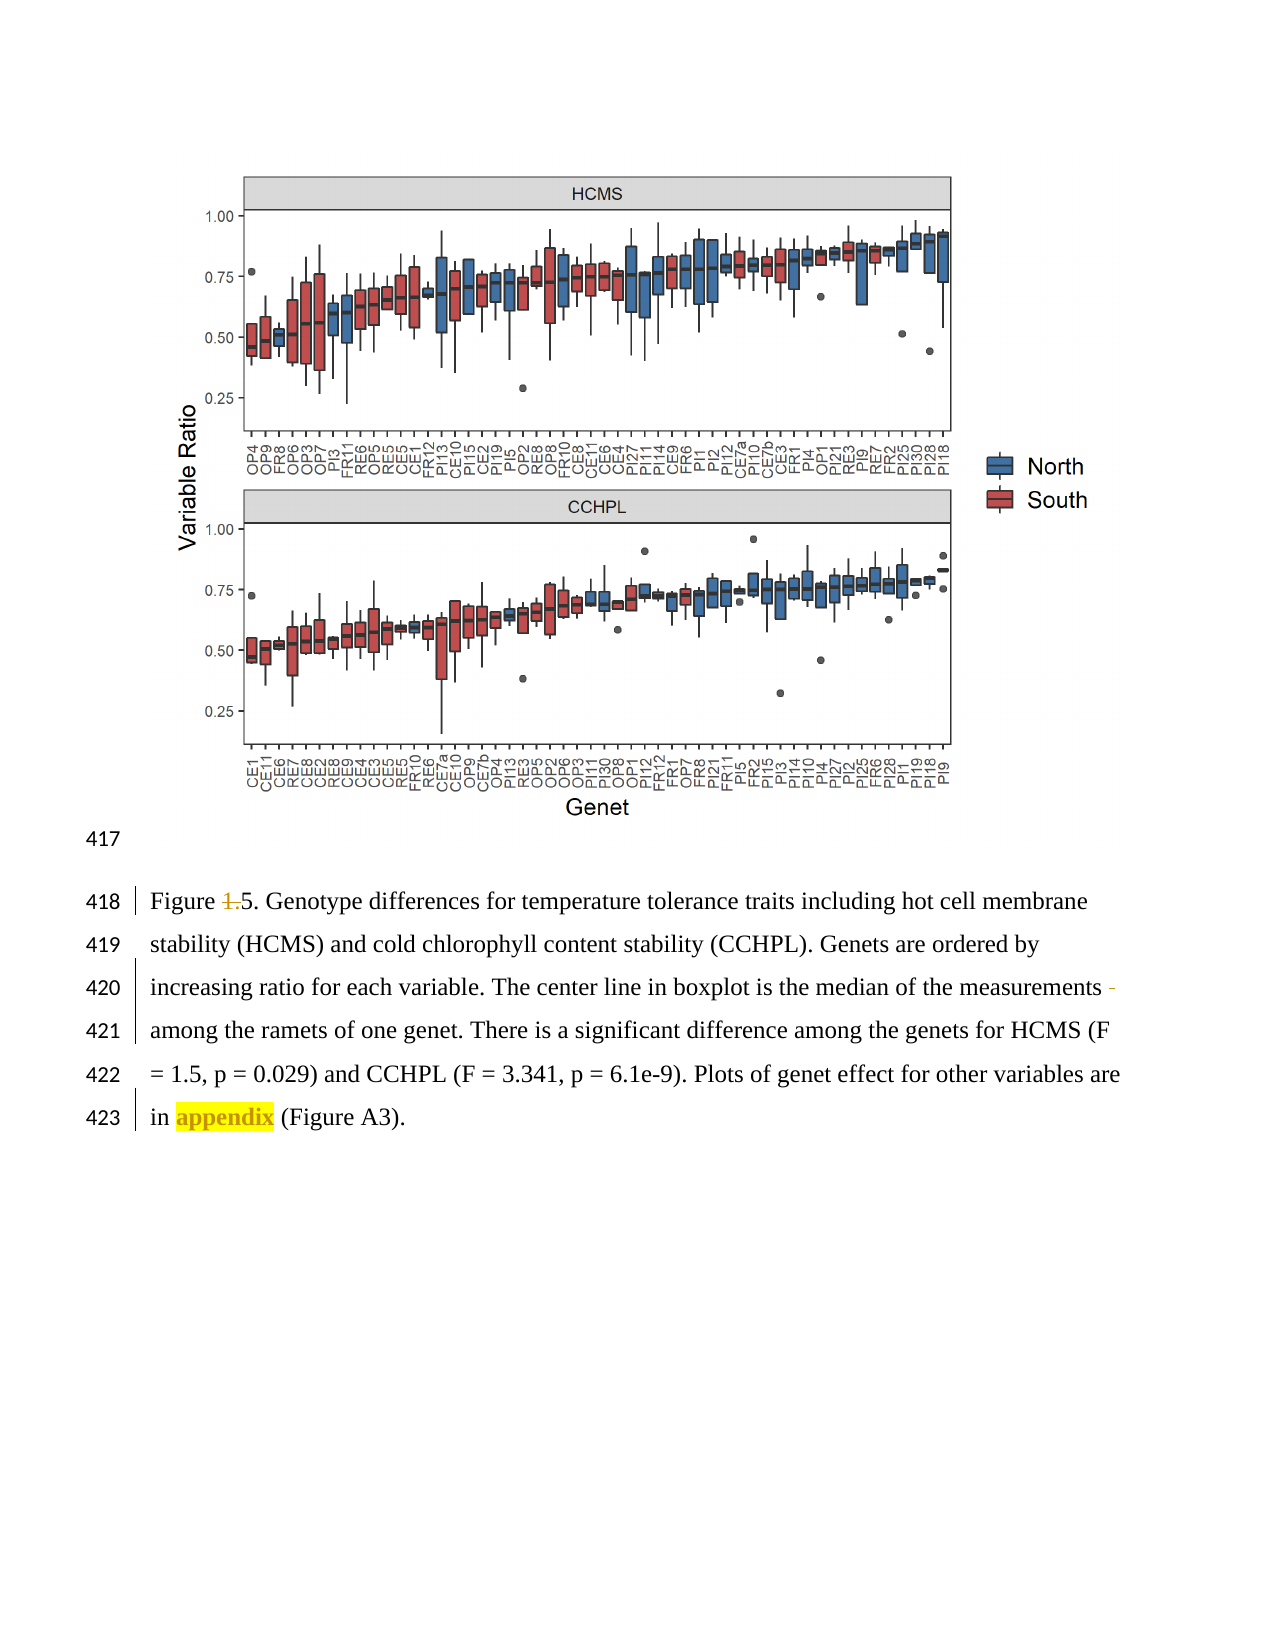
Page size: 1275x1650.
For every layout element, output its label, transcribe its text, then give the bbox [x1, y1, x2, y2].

picture [150, 150, 1125, 847]
title Figure 5. Genotype differences for temperature tolerance traits including hot cell membrane stability (HCMS) and cold chlorophyll content stability (CCHPL). Genets are ordered by increasing ratio for each variable. The center line in boxplot is the median of the measurements among the ramets of one genet. There is a significant difference among the genets for HCMS (F = 1.5, p = 0.029) and CCHPL (F = 3.341, p = 6.1e-9). Plots of genet effect for other variables are in appendix (Figure A3). [150, 886, 1125, 1131]
